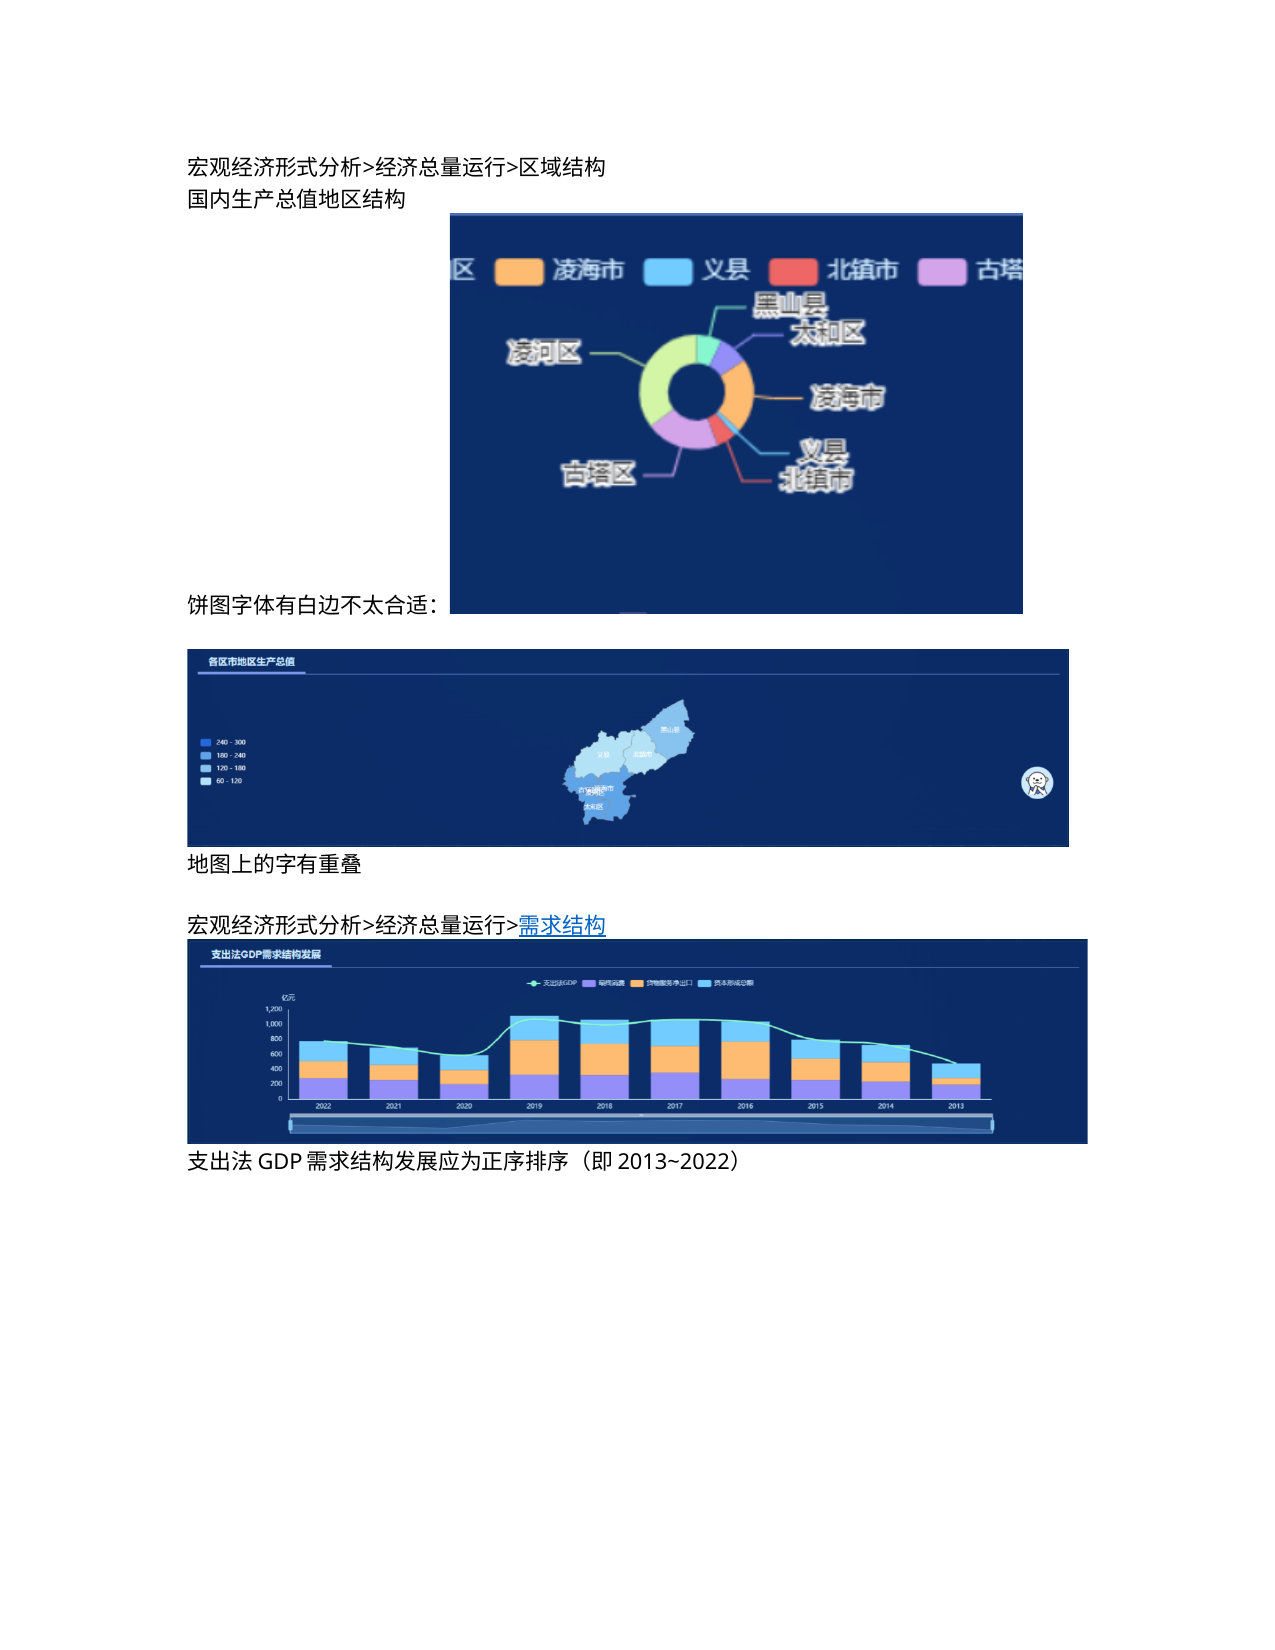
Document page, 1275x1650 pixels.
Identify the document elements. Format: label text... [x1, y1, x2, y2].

text 宏观经济形式分析>经济总量运行>需求结构 [187, 908, 1088, 939]
picture [187, 649, 1069, 847]
text 国内生产总值地区结构 [187, 182, 1088, 213]
text 宏观经济形式分析>经济总量运行>区域结构 [187, 150, 1088, 182]
picture [449, 213, 1023, 614]
text 地图上的字有重叠 [187, 847, 1088, 878]
picture [187, 939, 1088, 1144]
text 支出法GDP需求结构发展应为正序排序（即2013~2022） [187, 1144, 1088, 1176]
